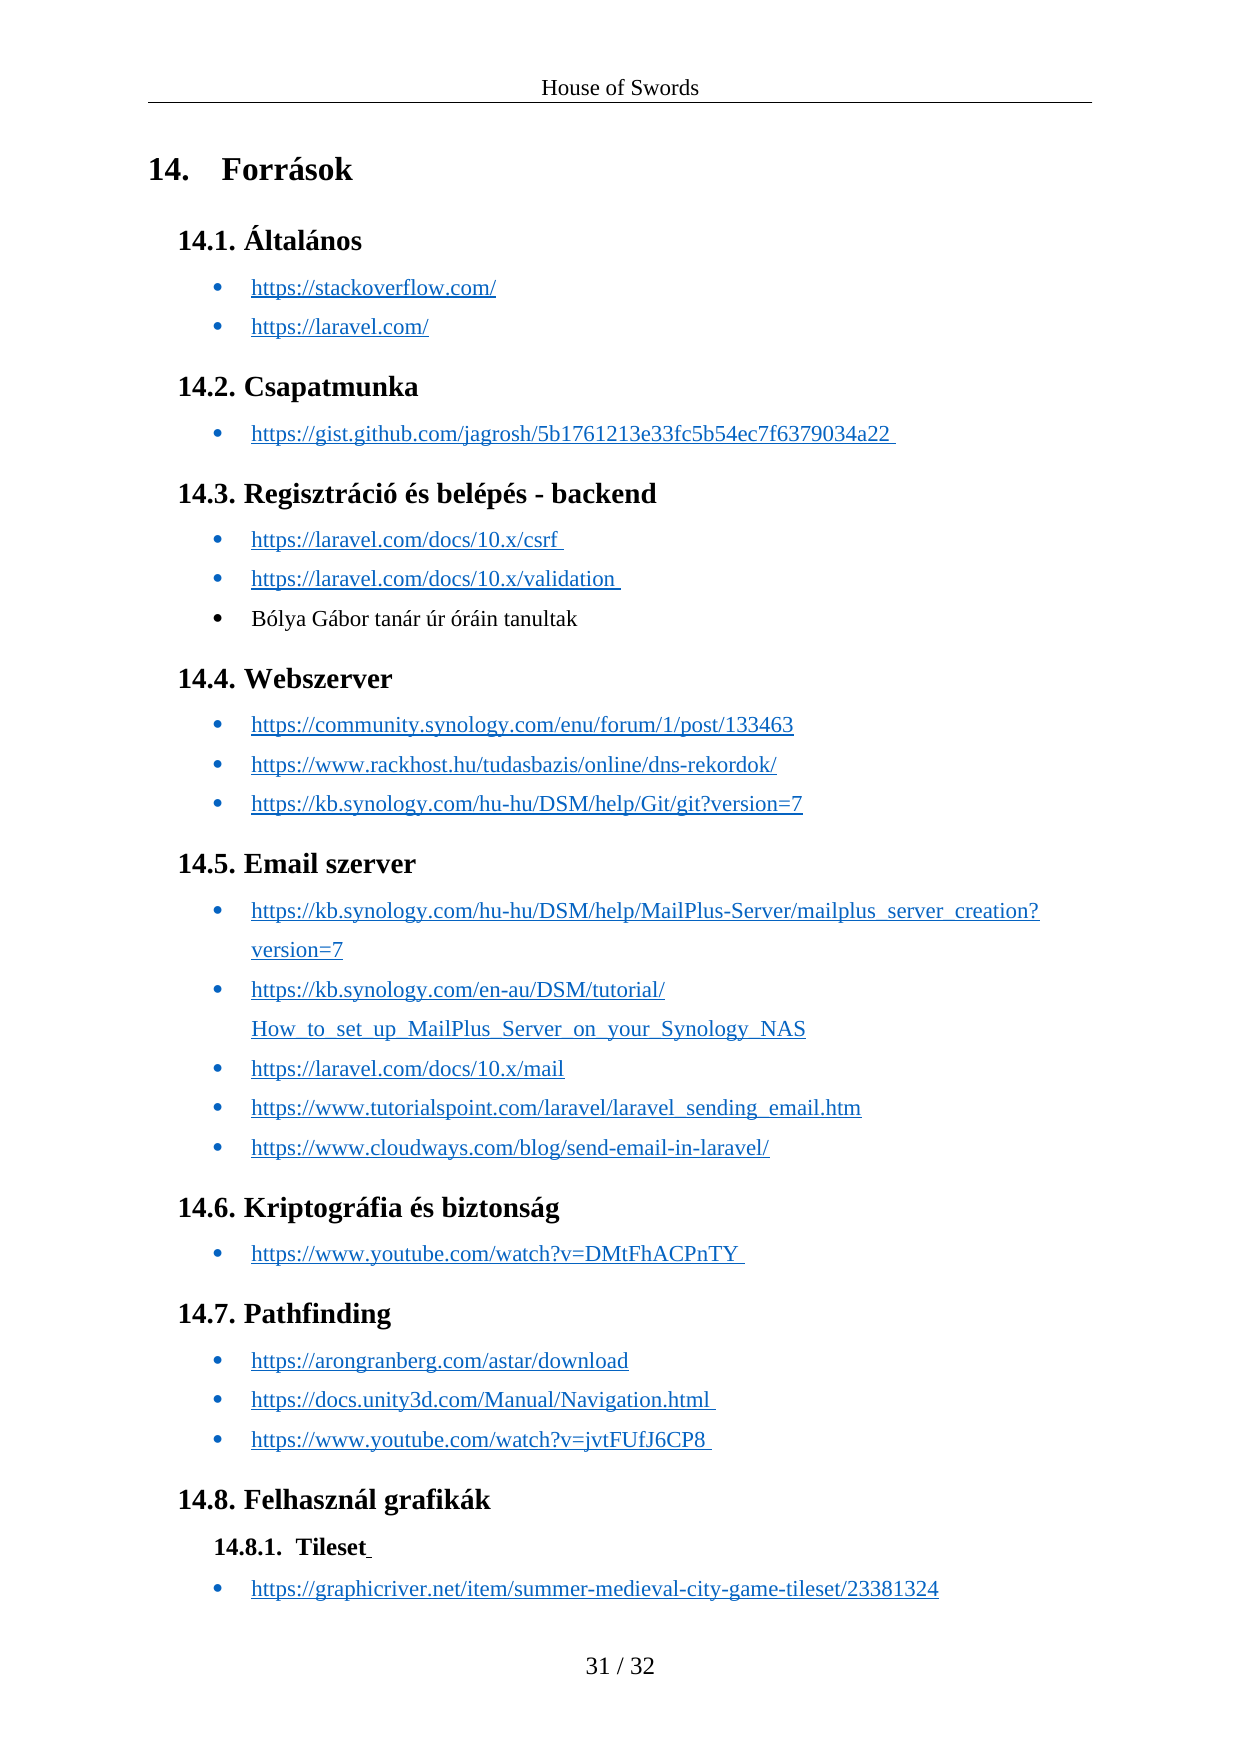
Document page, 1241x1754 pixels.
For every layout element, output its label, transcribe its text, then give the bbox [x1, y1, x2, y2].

list https://www.tutorialspoint.com/laravel/laravel_sending_email.htm [214, 1094, 1092, 1121]
list https://laravel.com/docs/10.x/validation [214, 566, 1092, 592]
list https://laravel.com/docs/10.x/csrf [214, 526, 1092, 552]
list https://arongranberg.com/astar/download [214, 1347, 1092, 1373]
list https://www.youtube.com/watch?v=jvtFUfJ6CP8 [214, 1426, 1092, 1452]
list Általános [177, 223, 1092, 257]
list https://docs.unity3d.com/Manual/Navigation.html [214, 1386, 1092, 1412]
list Regisztráció és belépés - backend [177, 476, 1092, 509]
list Pathfinding [177, 1296, 1092, 1330]
list https://laravel.com/docs/10.x/mail [214, 1055, 1092, 1081]
list https://www.youtube.com/watch?v=DMtFhACPnTY [214, 1240, 1092, 1267]
list https://www.rackhost.hu/tudasbazis/online/dns-rekordok/ [214, 751, 1092, 777]
list https://laravel.com/ [214, 313, 1092, 339]
list https://kb.synology.com/en-au/DSM/tutorial/How_to_set_up_MailPlus_Server_on_your_Synology_NAS [214, 976, 1092, 1042]
list Csapatmunka [177, 369, 1092, 403]
list Források [148, 149, 1092, 187]
list https://kb.synology.com/hu-hu/DSM/help/MailPlus-Server/mailplus_server_creation?version=7 [214, 897, 1092, 963]
list Webszerver [177, 661, 1092, 695]
list https://www.cloudways.com/blog/send-email-in-laravel/ [214, 1134, 1092, 1160]
list https://community.synology.com/enu/forum/1/post/133463 [214, 711, 1092, 738]
list Tileset [213, 1532, 1092, 1561]
list Email szerver [177, 847, 1092, 880]
list https://kb.synology.com/hu-hu/DSM/help/Git/git?version=7 [214, 790, 1092, 817]
list https://graphicriver.net/item/summer-medieval-city-game-tileset/23381324 [214, 1575, 1092, 1602]
list https://gist.github.com/jagrosh/5b1761213e33fc5b54ec7f6379034a22 [214, 419, 1092, 446]
list Felhasznál grafikák [177, 1482, 1092, 1515]
list Bólya Gábor tanár úr óráin tanultak [214, 605, 1092, 631]
list https://stackoverflow.com/ [214, 274, 1092, 300]
list Kriptográfia és biztonság [177, 1190, 1092, 1223]
